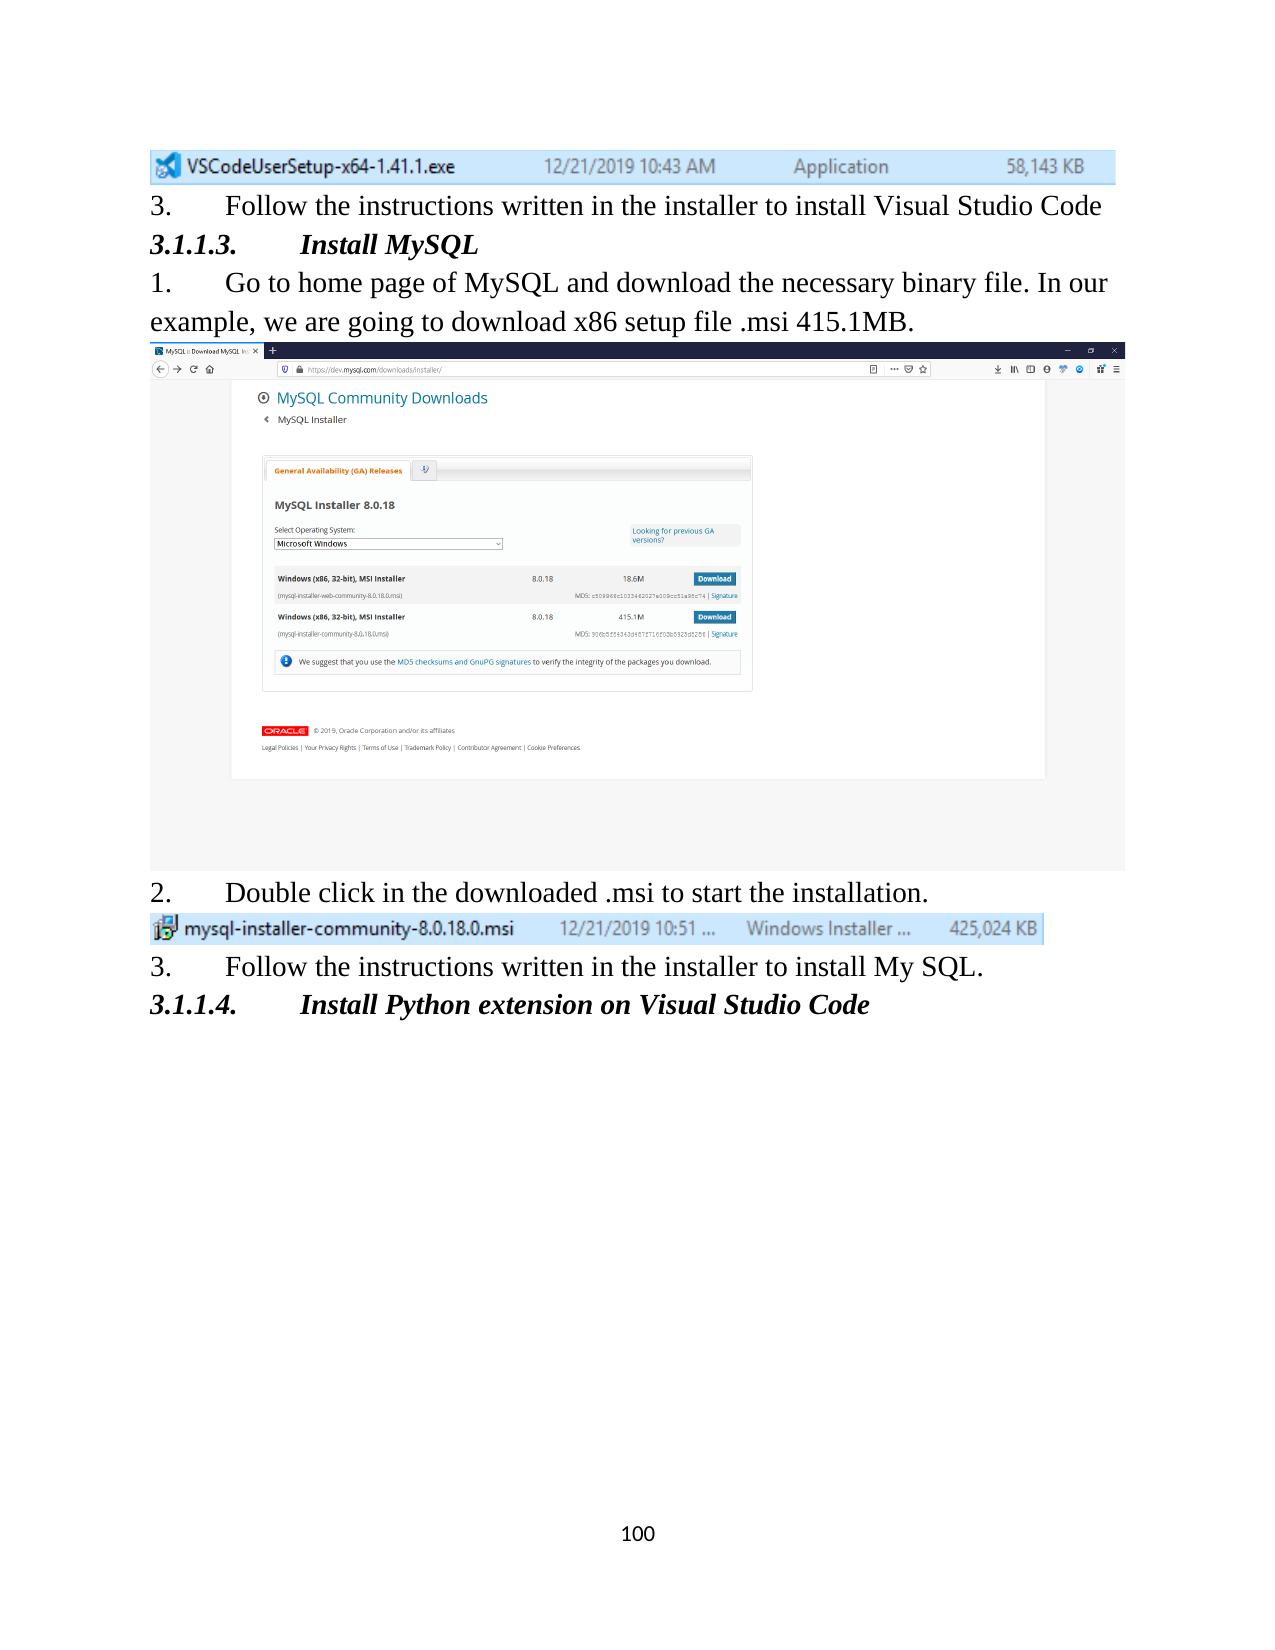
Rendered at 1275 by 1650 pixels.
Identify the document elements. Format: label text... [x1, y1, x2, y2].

list Install MySQL [150, 227, 1125, 261]
picture [150, 150, 1116, 185]
picture [150, 342, 1125, 871]
list Go to home page of MySQL and download the necessary binary file. In our example, we are going to download x86 setup file .msi 415.1MB. [150, 266, 1125, 338]
list Follow the instructions written in the installer to install My SQL. [150, 949, 1125, 982]
list Follow the instructions written in the installer to install Visual Studio Code [150, 188, 1125, 222]
list Double click in the downloaded .msi to start the installation. [150, 875, 1125, 908]
picture [150, 913, 1044, 945]
list Install Python extension on Visual Studio Code [150, 987, 1125, 1021]
